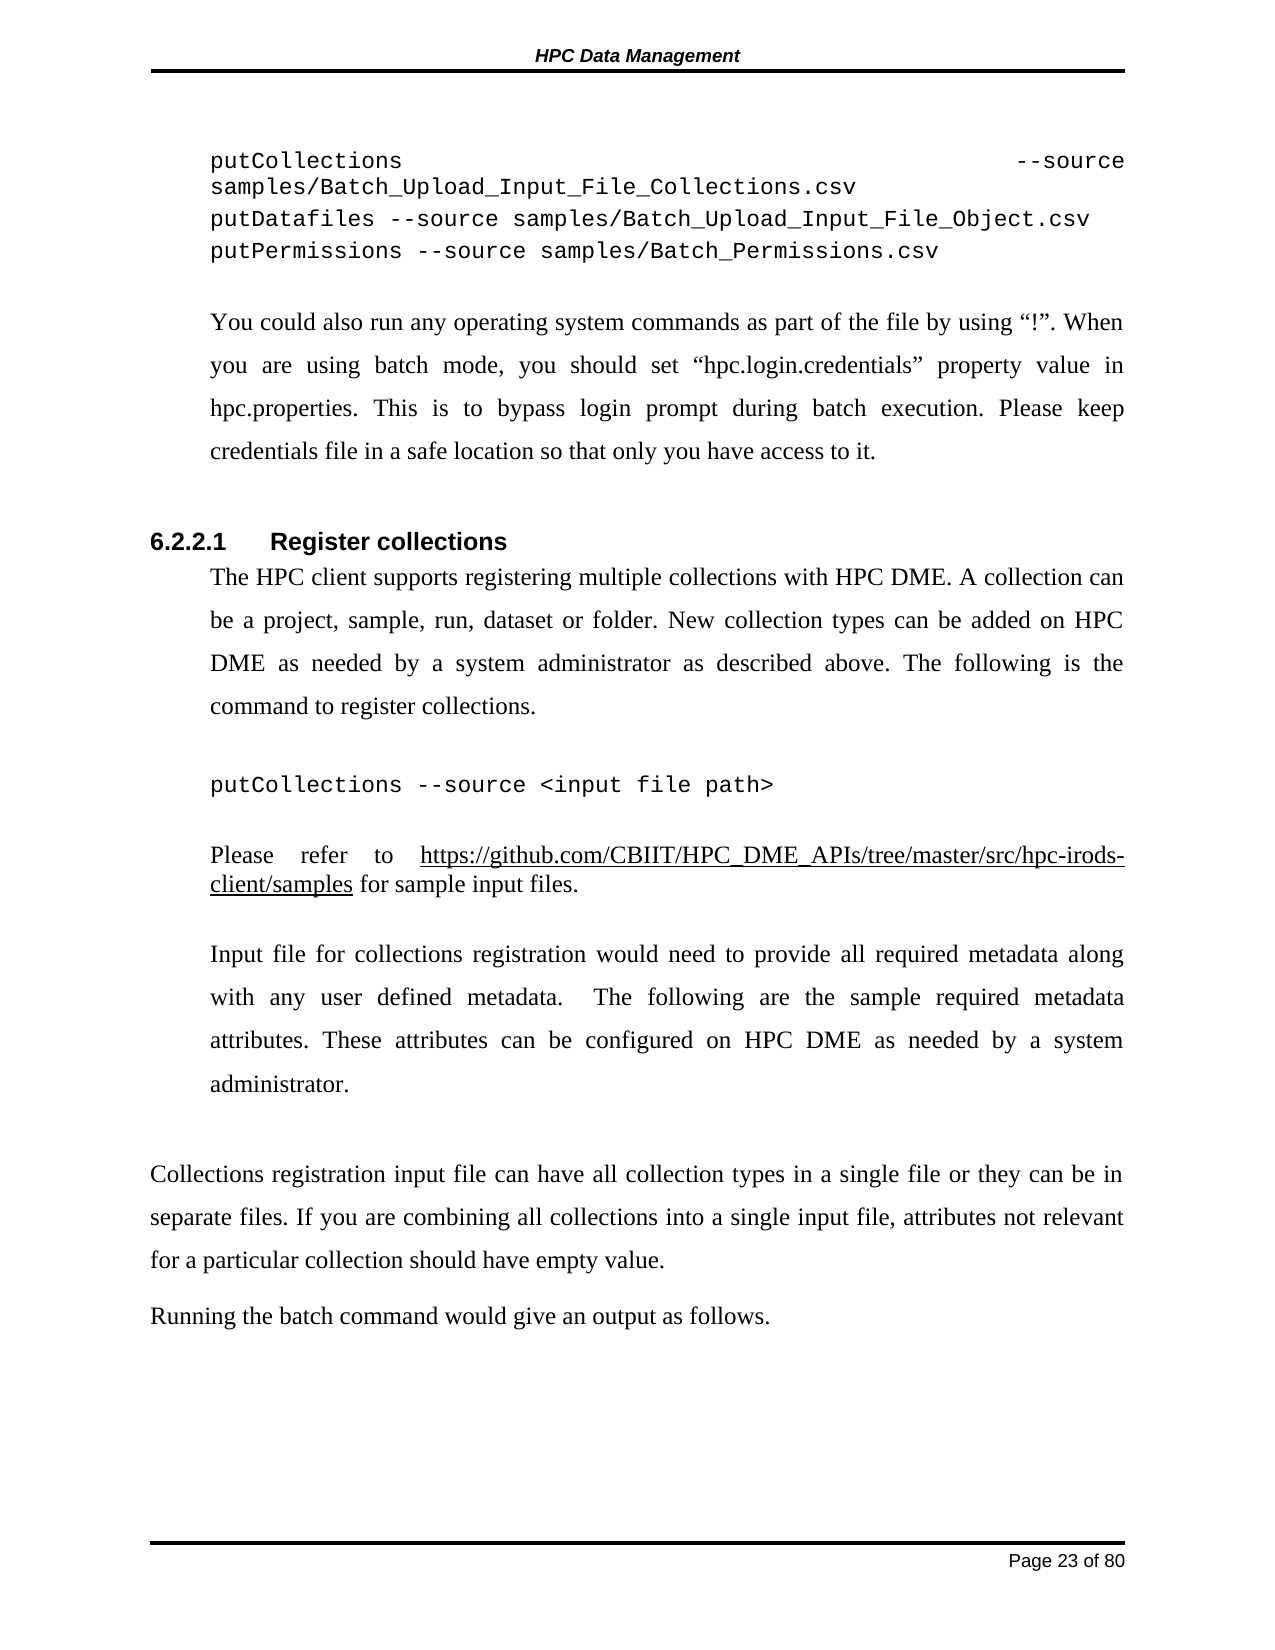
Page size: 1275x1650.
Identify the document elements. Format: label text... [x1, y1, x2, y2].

subtitle Register collections [150, 527, 1125, 556]
text putCollections --source <input file path> [210, 773, 1125, 799]
text Running the batch command would give an output as follows. [150, 1301, 1125, 1330]
text putCollections --source samples/Batch_Upload_Input_File_Collections.csv [210, 149, 1125, 201]
text Collections registration input file can have all collection types in a single file or they can be in separate files. If you are combining all collections into a single input file, attributes not relevant for a particular collection should have empty value. [150, 1159, 1125, 1274]
text putPermissions --source samples/Batch_Permissions.csv [210, 240, 1125, 266]
text The HPC client supports registering multiple collections with HPC DME. A collection can be a project, sample, run, dataset or folder. New collection types can be added on HPC DME as needed by a system administrator as described above. The following is the command to register collections. [210, 562, 1125, 720]
text You could also run any operating system commands as part of the file by using “!”. When you are using batch mode, you should set “hpc.login.credentials” property value in hpc.properties. This is to bypass login prompt during batch execution. Please keep credentials file in a safe location so that only you have access to it. [210, 307, 1125, 465]
text Please refer to https://github.com/CBIIT/HPC_DME_APIs/tree/master/src/hpc-irods-client/samples for sample input files. [210, 841, 1125, 898]
text putDatafiles --source samples/Batch_Upload_Input_File_Object.csv [210, 208, 1125, 234]
text Input file for collections registration would need to provide all required metadata along with any user defined metadata. The following are the sample required metadata attributes. These attributes can be configured on HPC DME as needed by a system administrator. [210, 939, 1125, 1097]
